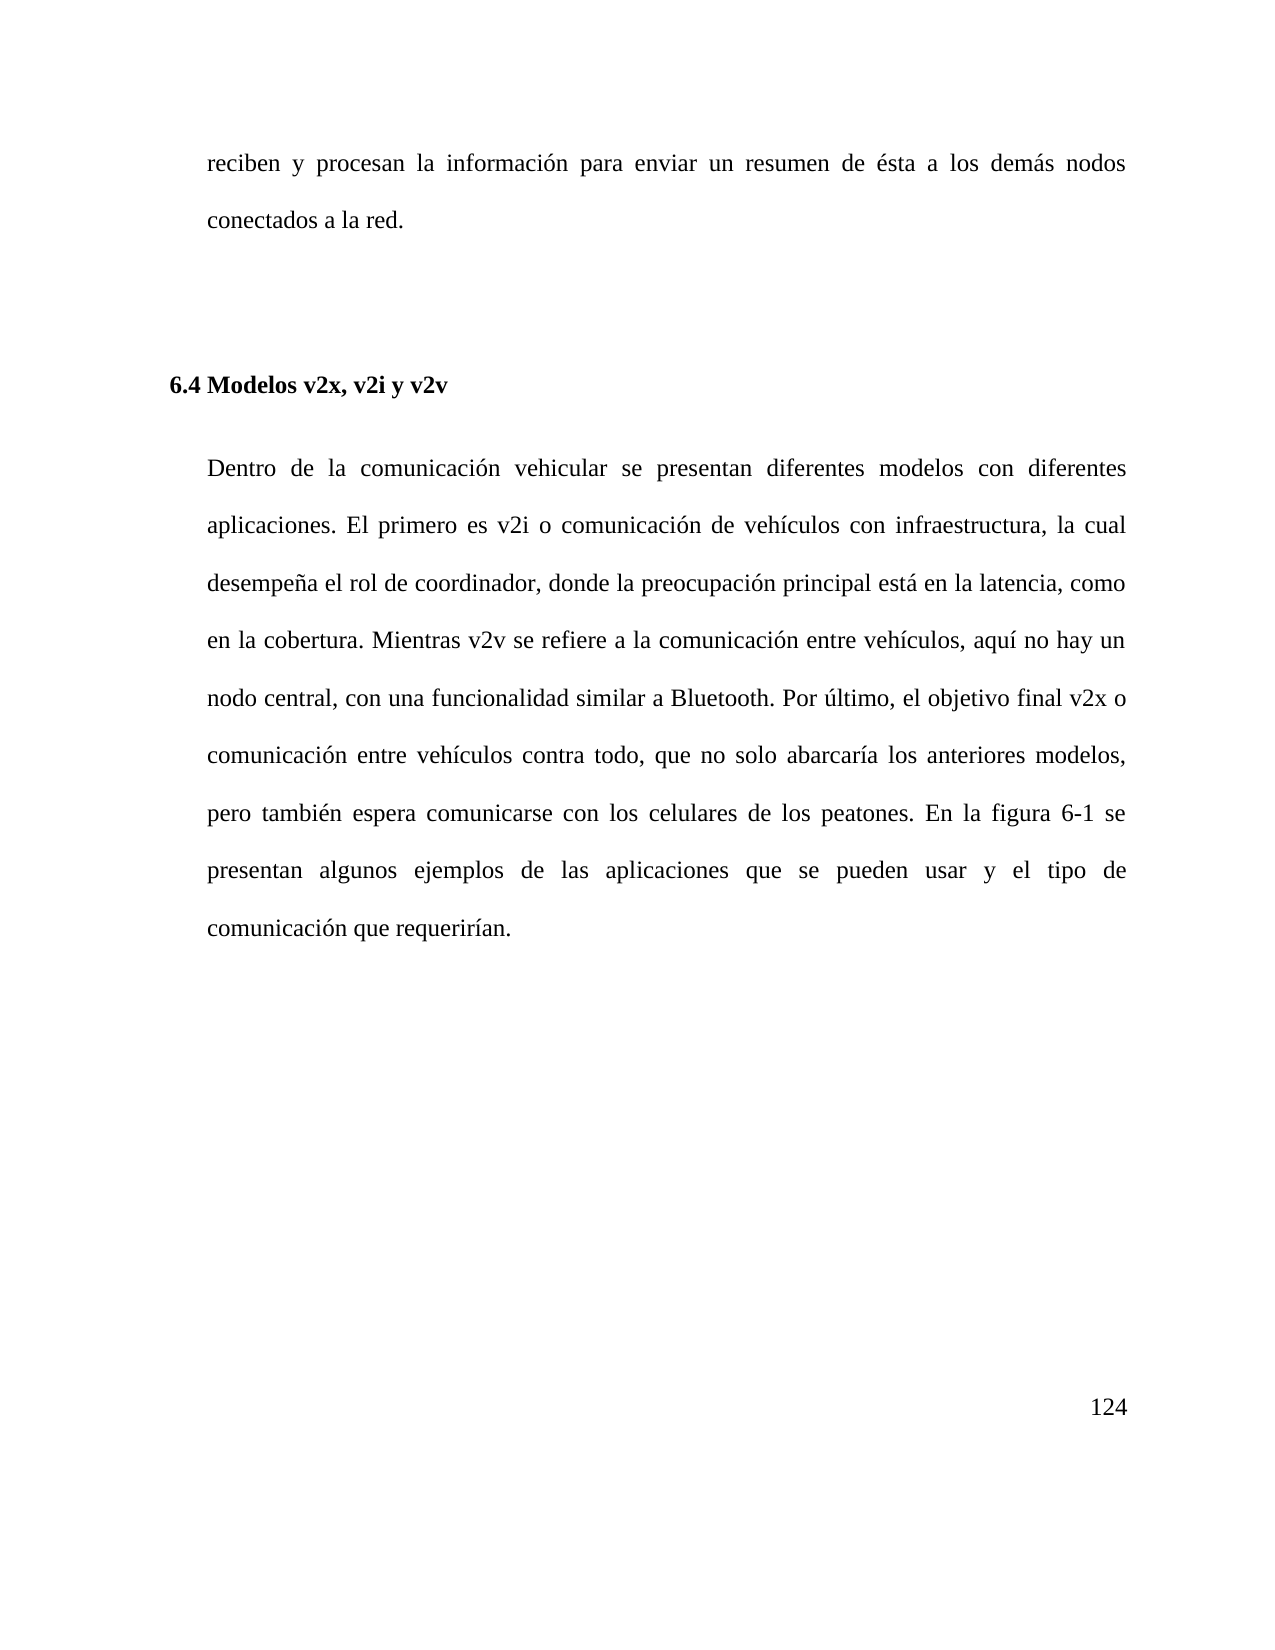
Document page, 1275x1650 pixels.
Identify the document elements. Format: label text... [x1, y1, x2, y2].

text Dentro de la comunicación vehicular se presentan diferentes modelos con diferentes aplicaciones. El primero es v2i o comunicación de vehículos con infraestructura, la cual desempeña el rol de coordinador, donde la preocupación principal está en la latencia, como en la cobertura. Mientras v2v se refiere a la comunicación entre vehículos, aquí no hay un nodo central, con una funcionalidad similar a Bluetooth. Por último, el objetivo final v2x o comunicación entre vehículos contra todo, que no solo abarcaría los anteriores modelos, pero también espera comunicarse con los celulares de los peatones. En la figura 6-1 se presentan algunos ejemplos de las aplicaciones que se pueden usar y el tipo de comunicación que requerirían. [207, 453, 1127, 941]
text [207, 148, 1127, 234]
subtitle Modelos v2x, v2i y v2v [169, 370, 1127, 399]
